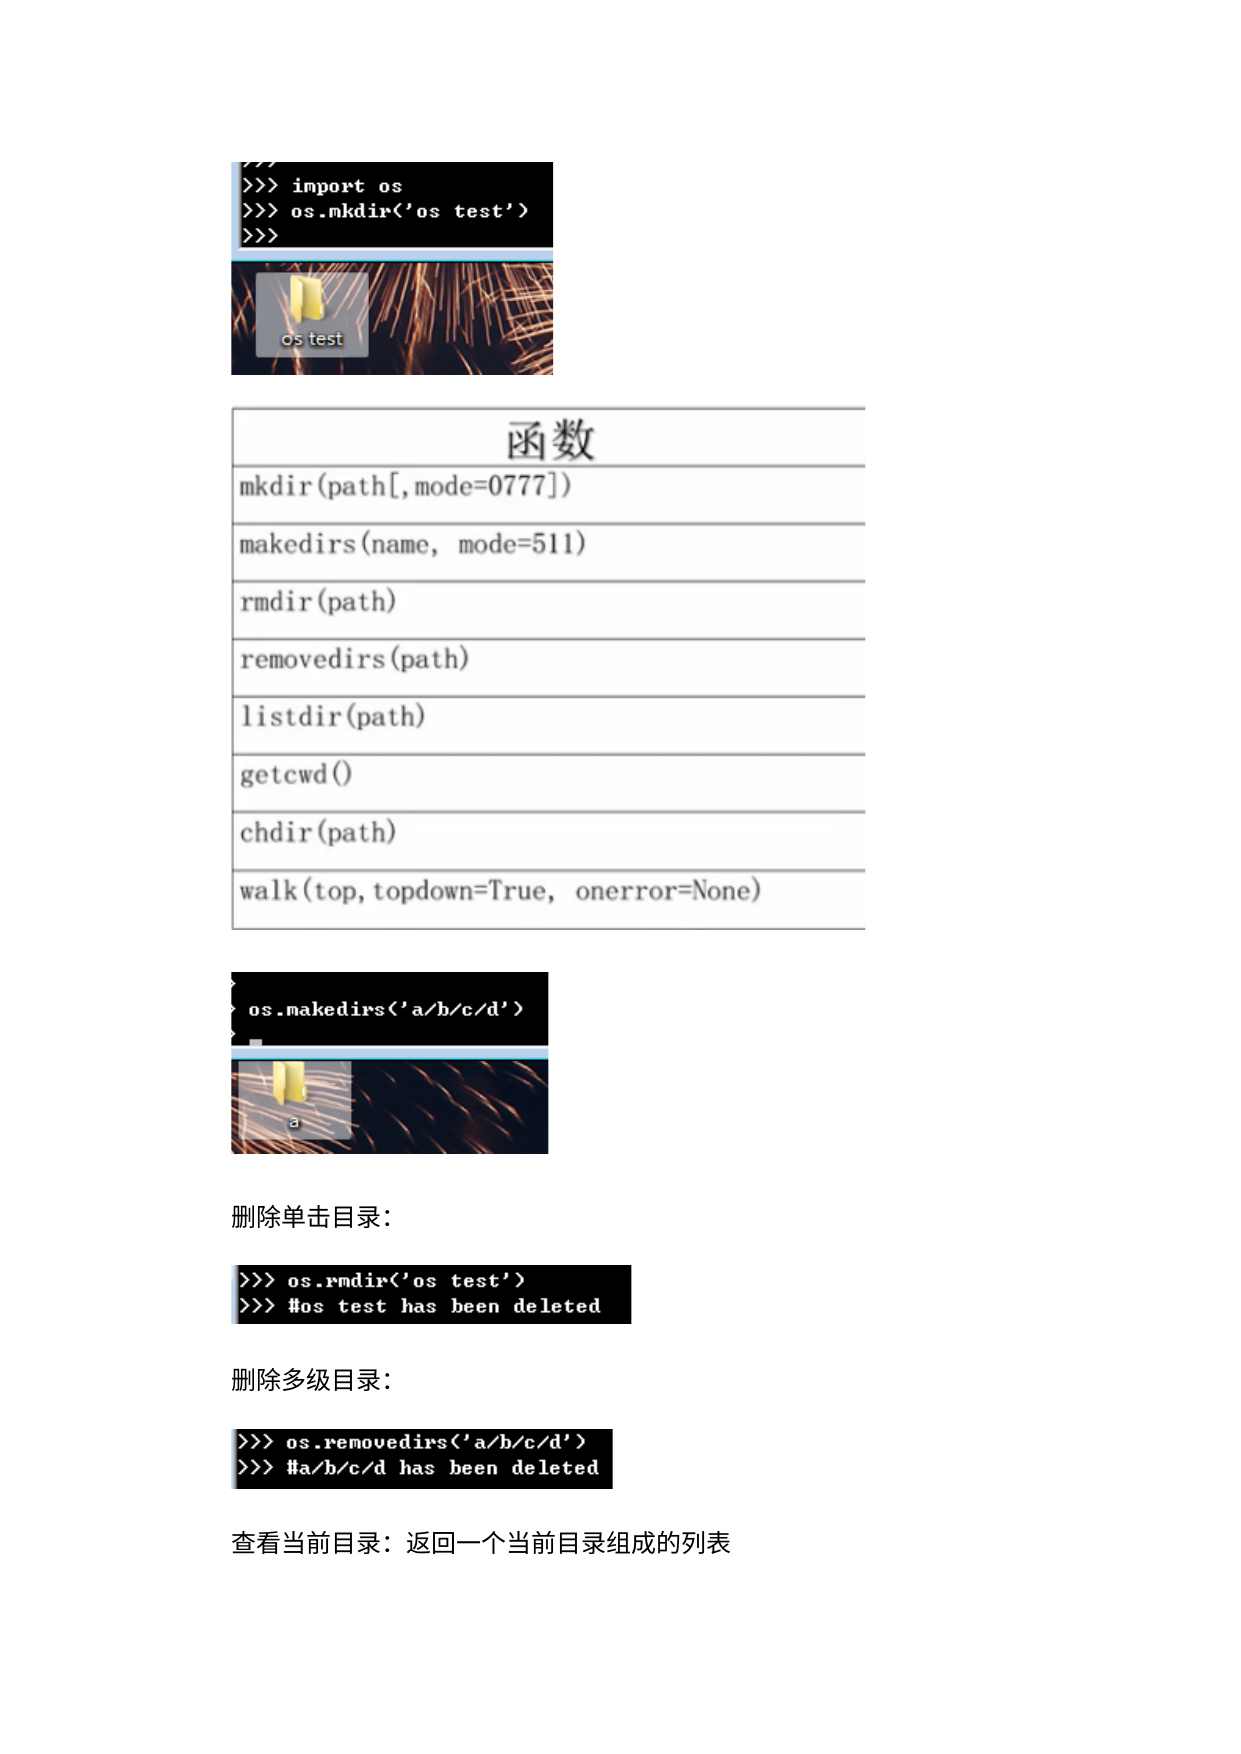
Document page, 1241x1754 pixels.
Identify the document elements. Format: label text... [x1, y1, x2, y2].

picture [231, 404, 866, 930]
text 查看当前目录：返回一个当前目录组成的列表 [187, 1509, 1053, 1574]
picture [231, 1265, 632, 1324]
text 删除单击目录： [187, 1183, 1053, 1248]
picture [231, 972, 549, 1154]
picture [231, 1429, 613, 1489]
picture [231, 162, 554, 375]
text 删除多级目录： [187, 1346, 1053, 1411]
